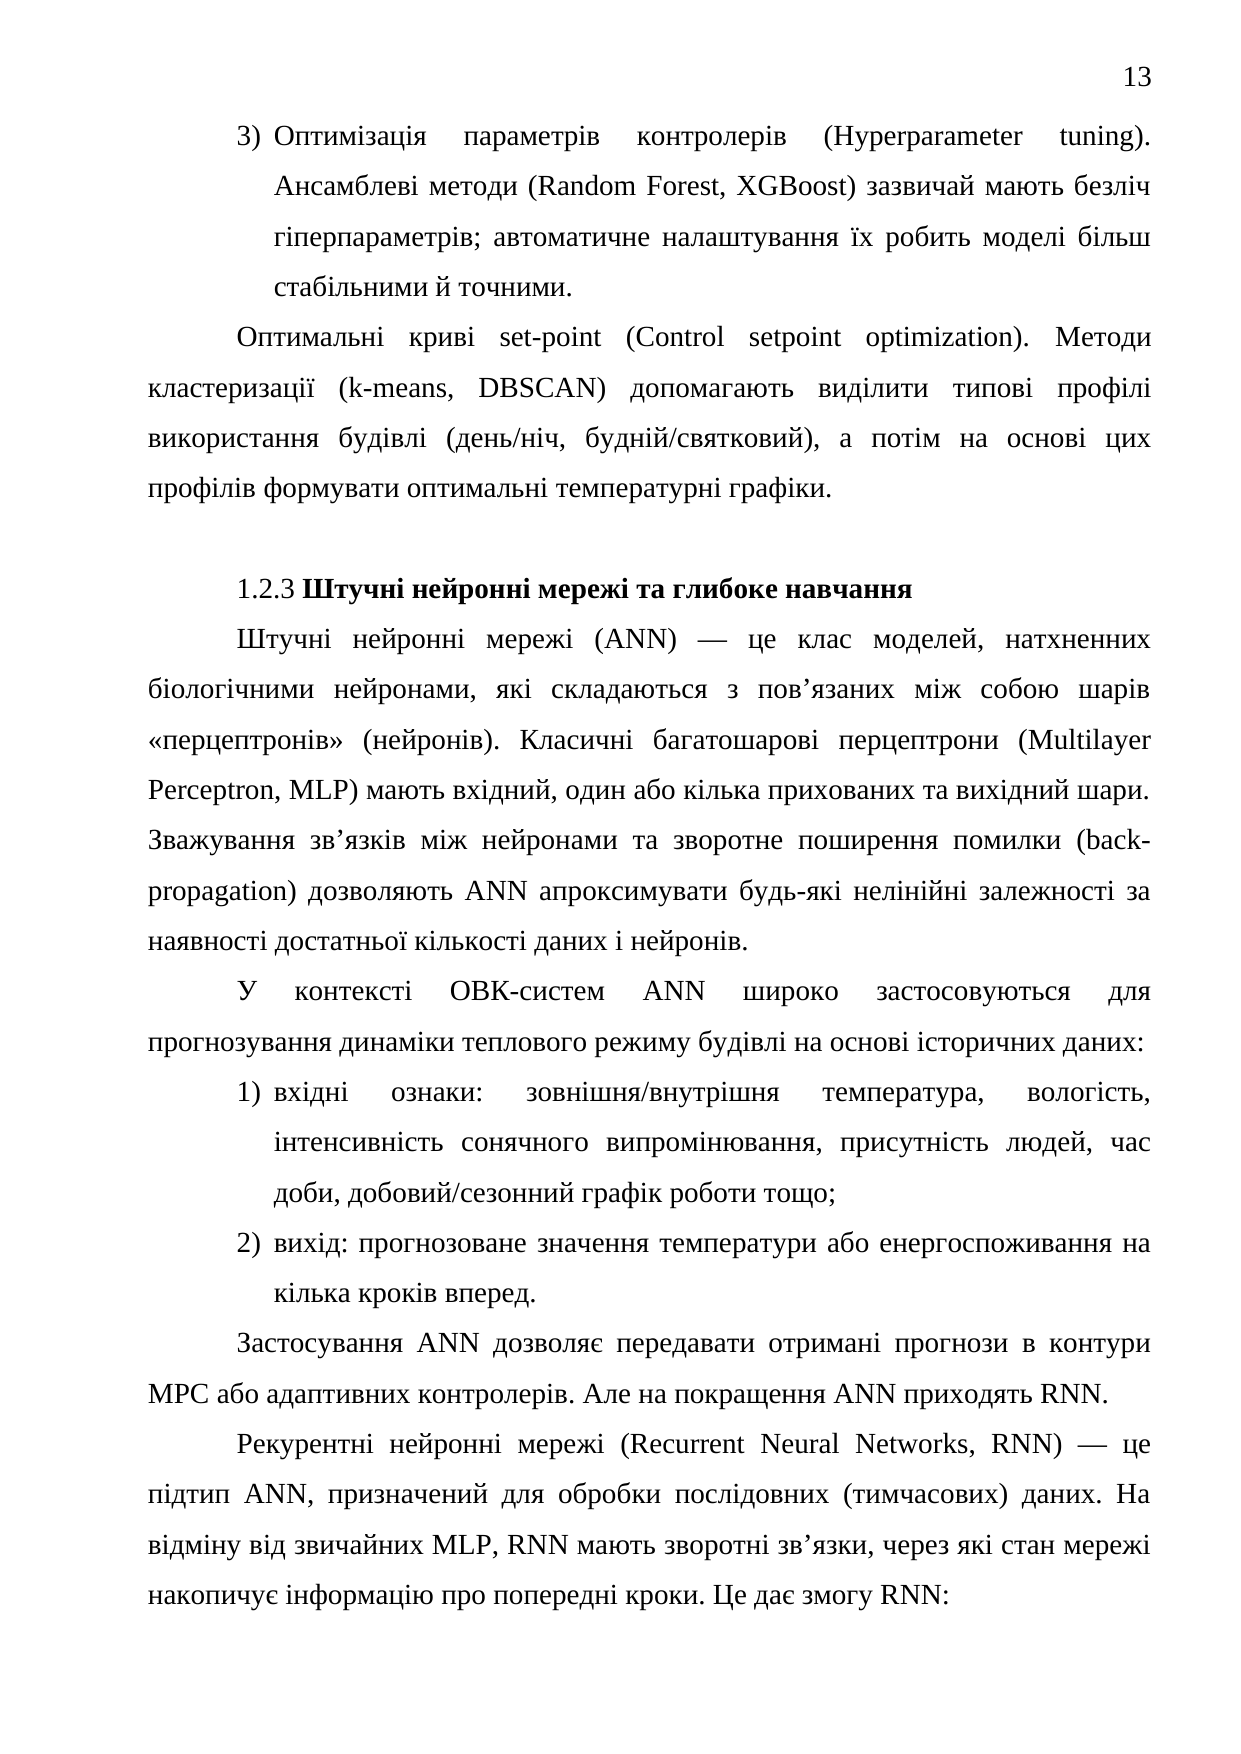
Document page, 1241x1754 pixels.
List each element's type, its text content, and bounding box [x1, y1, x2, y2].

list Оптимізація параметрів контролерів (Hyperparameter tuning). Ансамблеві методи (Random Forest, XGBoost) зазвичай мають безліч гіперпараметрів; автоматичне налаштування їх робить моделі більш стабільними й точними. [236, 118, 1152, 303]
text У контексті ОВК-систем ANN широко застосовуються для прогнозування динаміки теплового режиму будівлі на основі історичних даних: [148, 973, 1152, 1057]
text Оптимальні криві set-point (Control setpoint optimization). Методи кластеризації (k-means, DBSCAN) допомагають виділити типові профілі використання будівлі (день/ніч, будній/святковий), а потім на основі цих профілів формувати оптимальні температурні графіки. [148, 319, 1152, 504]
list вхідні ознаки: зовнішня/внутрішня температура, вологість, інтенсивність сонячного випромінювання, присутність людей, час доби, добовий/сезонний графік роботи тощо; [236, 1074, 1152, 1208]
list вихід: прогнозоване значення температури або енергоспоживання на кілька кроків вперед. [236, 1225, 1152, 1309]
subtitle Штучні нейронні мережі та глибоке навчання [148, 571, 1152, 604]
text Рекурентні нейронні мережі (Recurrent Neural Networks, RNN) — це підтип ANN, призначений для обробки послідовних (тимчасових) даних. На відміну від звичайних MLP, RNN мають зворотні зв’язки, через які стан мережі накопичує інформацію про попередні кроки. Це дає змогу RNN: [148, 1426, 1152, 1611]
text Застосування ANN дозволяє передавати отримані прогнози в контури МРС або адаптивних контролерів. Але на покращення ANN приходять RNN. [148, 1326, 1152, 1409]
text Штучні нейронні мережі (ANN) — це клас моделей, натхненних біологічними нейронами, які складаються з пов’язаних між собою шарів «перцептронів» (нейронів). Класичні багатошарові перцептрони (Multilayer Perceptron, MLP) мають вхідний, один або кілька прихованих та вихідний шари. Зважування зв’язків між нейронами та зворотне поширення помилки (back-propagation) дозволяють ANN апроксимувати будь-які нелінійні залежності за наявності достатньої кількості даних і нейронів. [148, 621, 1152, 957]
